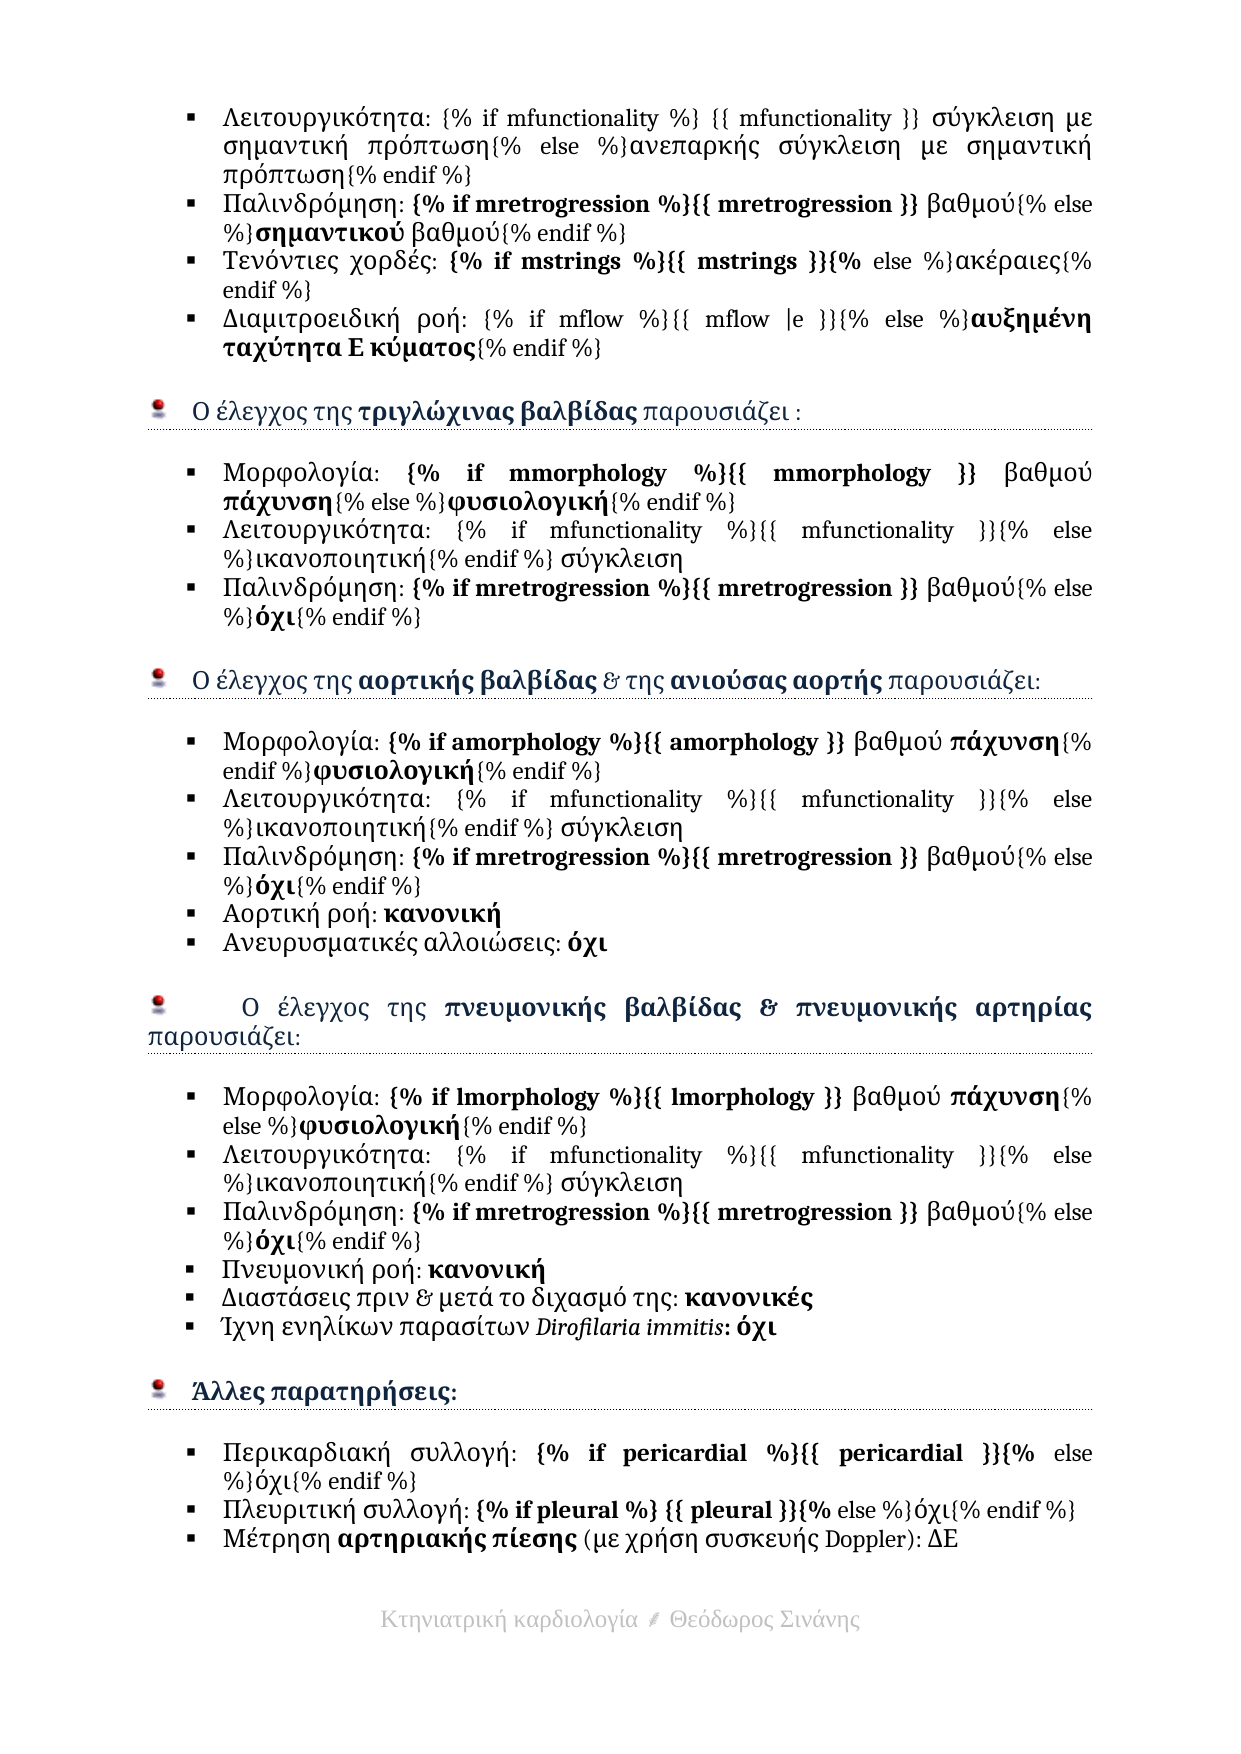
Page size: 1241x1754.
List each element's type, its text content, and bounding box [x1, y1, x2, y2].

picture [147, 986, 170, 1017]
list Πλευριτική συλλογή: {% if pleural %} {{ pleural }}{% else %}όχι{% endif %} [185, 1496, 1092, 1525]
list Λειτουργικότητα: {% if mfunctionality %}{{ mfunctionality }}{% else %}ικανοποιητική{% endif %} σύγκλειση [185, 785, 1092, 843]
text Ο έλεγχος της αορτικής βαλβίδας & της ανιούσας αορτής παρουσιάζει: [148, 660, 1092, 699]
list Διαμιτροειδική ροή: {% if mflow %}{{ mflow |e }}{% else %}αυξημένη ταχύτητα Ε κύματος{% endif %} [185, 305, 1092, 362]
list Μορφολογία: {% if amorphology %}{{ amorphology }} βαθμού πάχυνση{% endif %}φυσιολογική{% endif %} [185, 728, 1092, 785]
text Ο έλεγχος της πνευμονικής βαλβίδας & πνευμονικής αρτηρίας παρουσιάζει: [148, 987, 1092, 1054]
list Παλινδρόμηση: {% if mretrogression %}{{ mretrogression }} βαθμού{% else %}όχι{% endif %} [185, 843, 1092, 900]
list Μορφολογία: {% if lmorphology %}{{ lmorphology }} βαθμού πάχυνση{% else %}φυσιολογική{% endif %} [185, 1083, 1092, 1141]
list Ίχνη ενηλίκων παρασίτων Dirofilaria immitis: όχι [184, 1313, 1092, 1342]
list Μέτρηση αρτηριακής πίεσης (με χρήση συσκευής Doppler): ΔΕ [185, 1525, 1092, 1553]
picture [147, 1370, 170, 1401]
list Λειτουργικότητα: {% if mfunctionality %}{{ mfunctionality }}{% else %}ικανοποιητική{% endif %} σύγκλειση [185, 1141, 1092, 1198]
list Λειτουργικότητα: {% if mfunctionality %}{{ mfunctionality }}{% else %}ικανοποιητική{% endif %} σύγκλειση [185, 516, 1092, 574]
list Πνευμονική ροή: κανονική [184, 1256, 1092, 1284]
list Παλινδρόμηση: {% if mretrogression %}{{ mretrogression }} βαθμού{% else %}όχι{% endif %} [185, 1198, 1092, 1256]
list Παλινδρόμηση: {% if mretrogression %}{{ mretrogression }} βαθμού{% else %}σημαντικού βαθμού{% endif %} [185, 190, 1092, 247]
list Παλινδρόμηση: {% if mretrogression %}{{ mretrogression }} βαθμού{% else %}όχι{% endif %} [185, 574, 1092, 631]
list Μορφολογία: {% if mmorphology %}{{ mmorphology }} βαθμού πάχυνση{% else %}φυσιολογική{% endif %} [185, 459, 1092, 516]
list Τενόντιες χορδές: {% if mstrings %}{{ mstrings }}{% else %}ακέραιες{% endif %} [185, 247, 1092, 305]
text Ο έλεγχος της τριγλώχινας βαλβίδας παρουσιάζει : [148, 391, 1092, 430]
list Ανευρυσματικές αλλοιώσεις: όχι [185, 929, 1092, 958]
list Περικαρδιακή συλλογή: {% if pericardial %}{{ pericardial }}{% else %}όχι{% endif %} [185, 1438, 1092, 1496]
list Λειτουργικότητα: {% if mfunctionality %} {{ mfunctionality }} σύγκλειση με σημαντική πρόπτωση{% else %}ανεπαρκής σύγκλειση με σημαντική πρόπτωση{% endif %} [185, 103, 1092, 190]
list Διαστάσεις πριν & μετά το διχασμό της: κανονικές [184, 1284, 1092, 1313]
list Αορτική ροή: κανονική [185, 900, 1092, 929]
text Άλλες παρατηρήσεις: [148, 1371, 1092, 1410]
picture [147, 391, 170, 421]
picture [147, 660, 170, 690]
